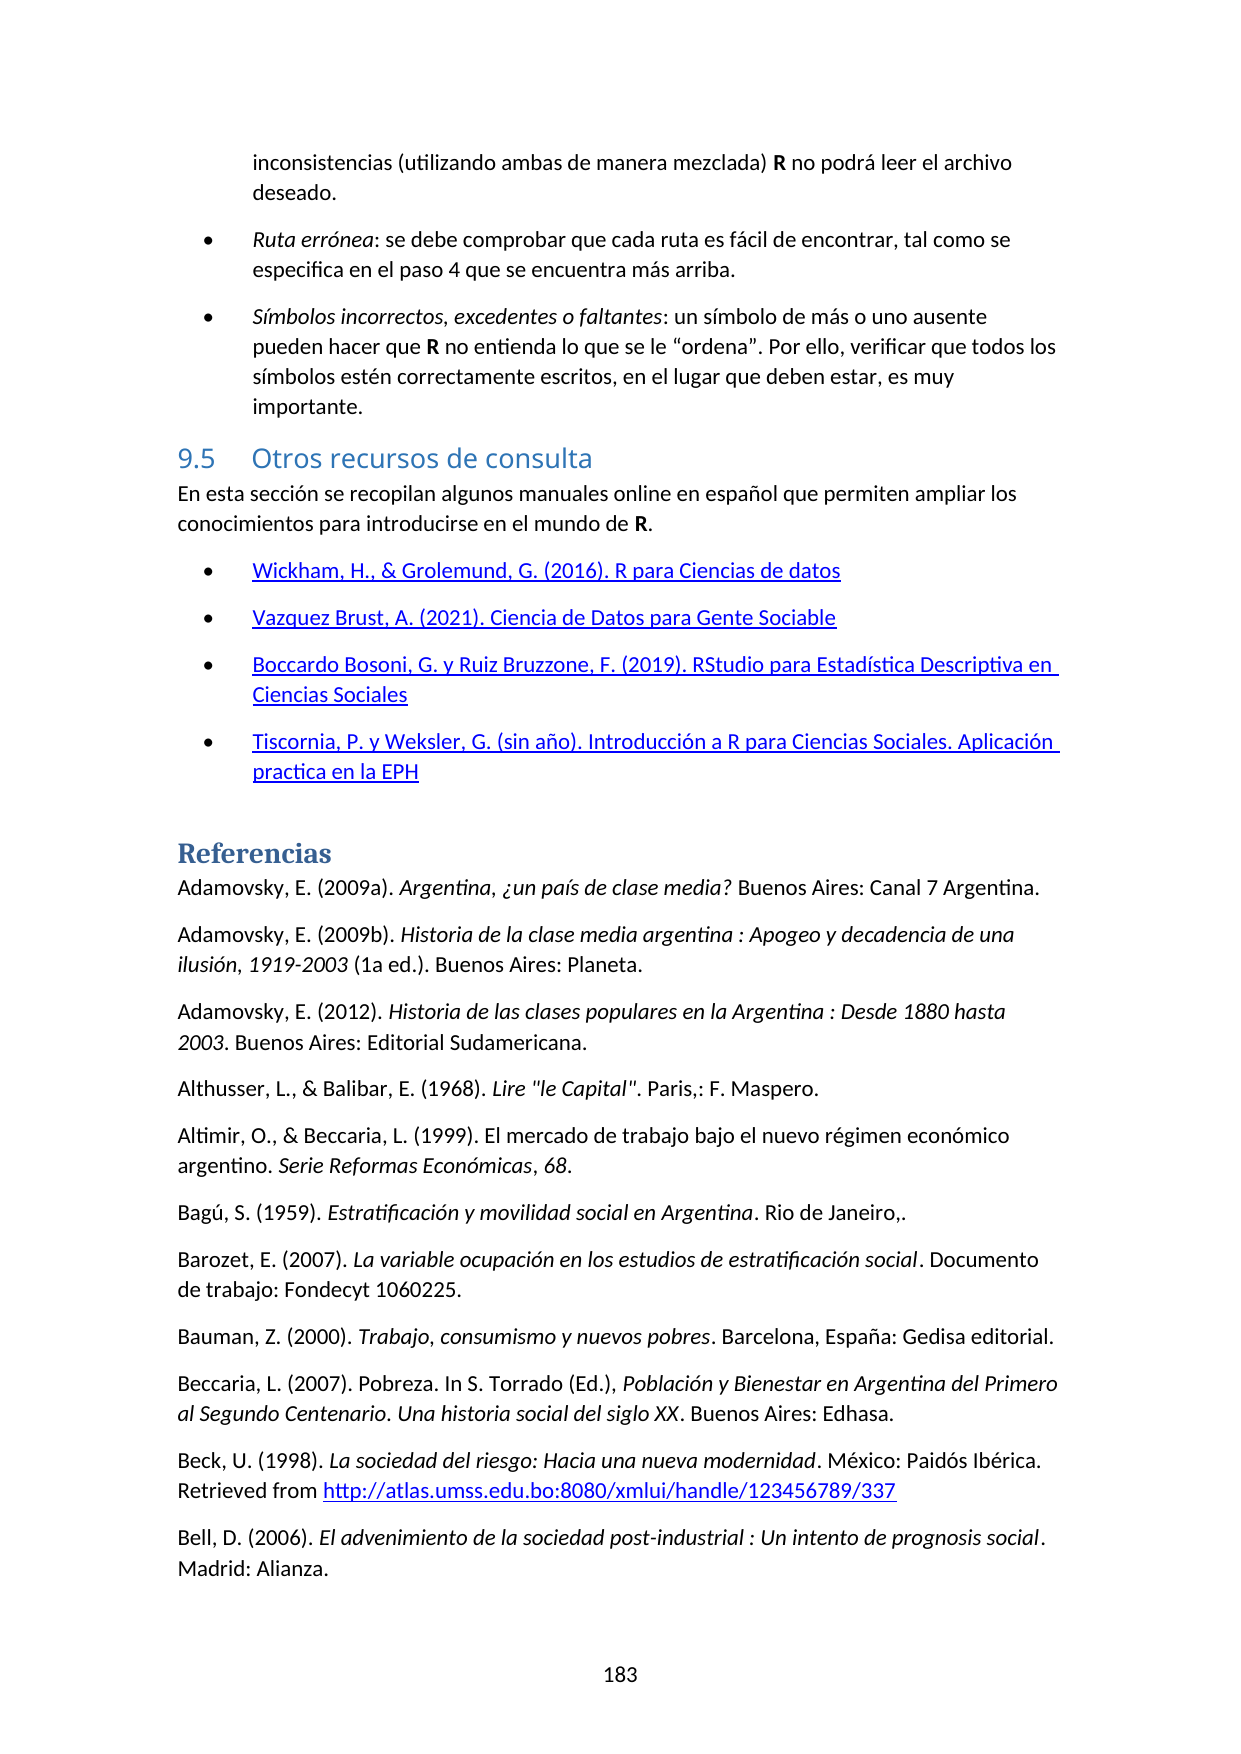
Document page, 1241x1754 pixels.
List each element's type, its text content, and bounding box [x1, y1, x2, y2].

list Vazquez Brust, A. (2021). Ciencia de Datos para Gente Sociable [202, 603, 1063, 631]
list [202, 148, 1063, 206]
subtitle Referencias [177, 837, 1063, 871]
list Símbolos incorrectos, excedentes o faltantes: un símbolo de más o uno ausente pueden hacer que R no entienda lo que se le “ordena”. Por ello, verificar que todos los símbolos estén correctamente escritos, en el lugar que deben estar, es muy importante. [202, 302, 1063, 420]
list Ruta errónea: se debe comprobar que cada ruta es fácil de encontrar, tal como se especifica en el paso 4 que se encuentra más arriba. [202, 225, 1063, 283]
list Tiscornia, P. y Weksler, G. (sin año). Introducción a R para Ciencias Sociales. Aplicación practica en la EPH [202, 727, 1063, 785]
list Wickham, H., & Grolemund, G. (2016). R para Ciencias de datos [202, 556, 1063, 584]
list Boccardo Bosoni, G. y Ruiz Bruzzone, F. (2019). RStudio para Estadística Descriptiva en Ciencias Sociales [202, 650, 1063, 708]
subtitle 9.5 Otros recursos de consulta [177, 439, 1063, 476]
